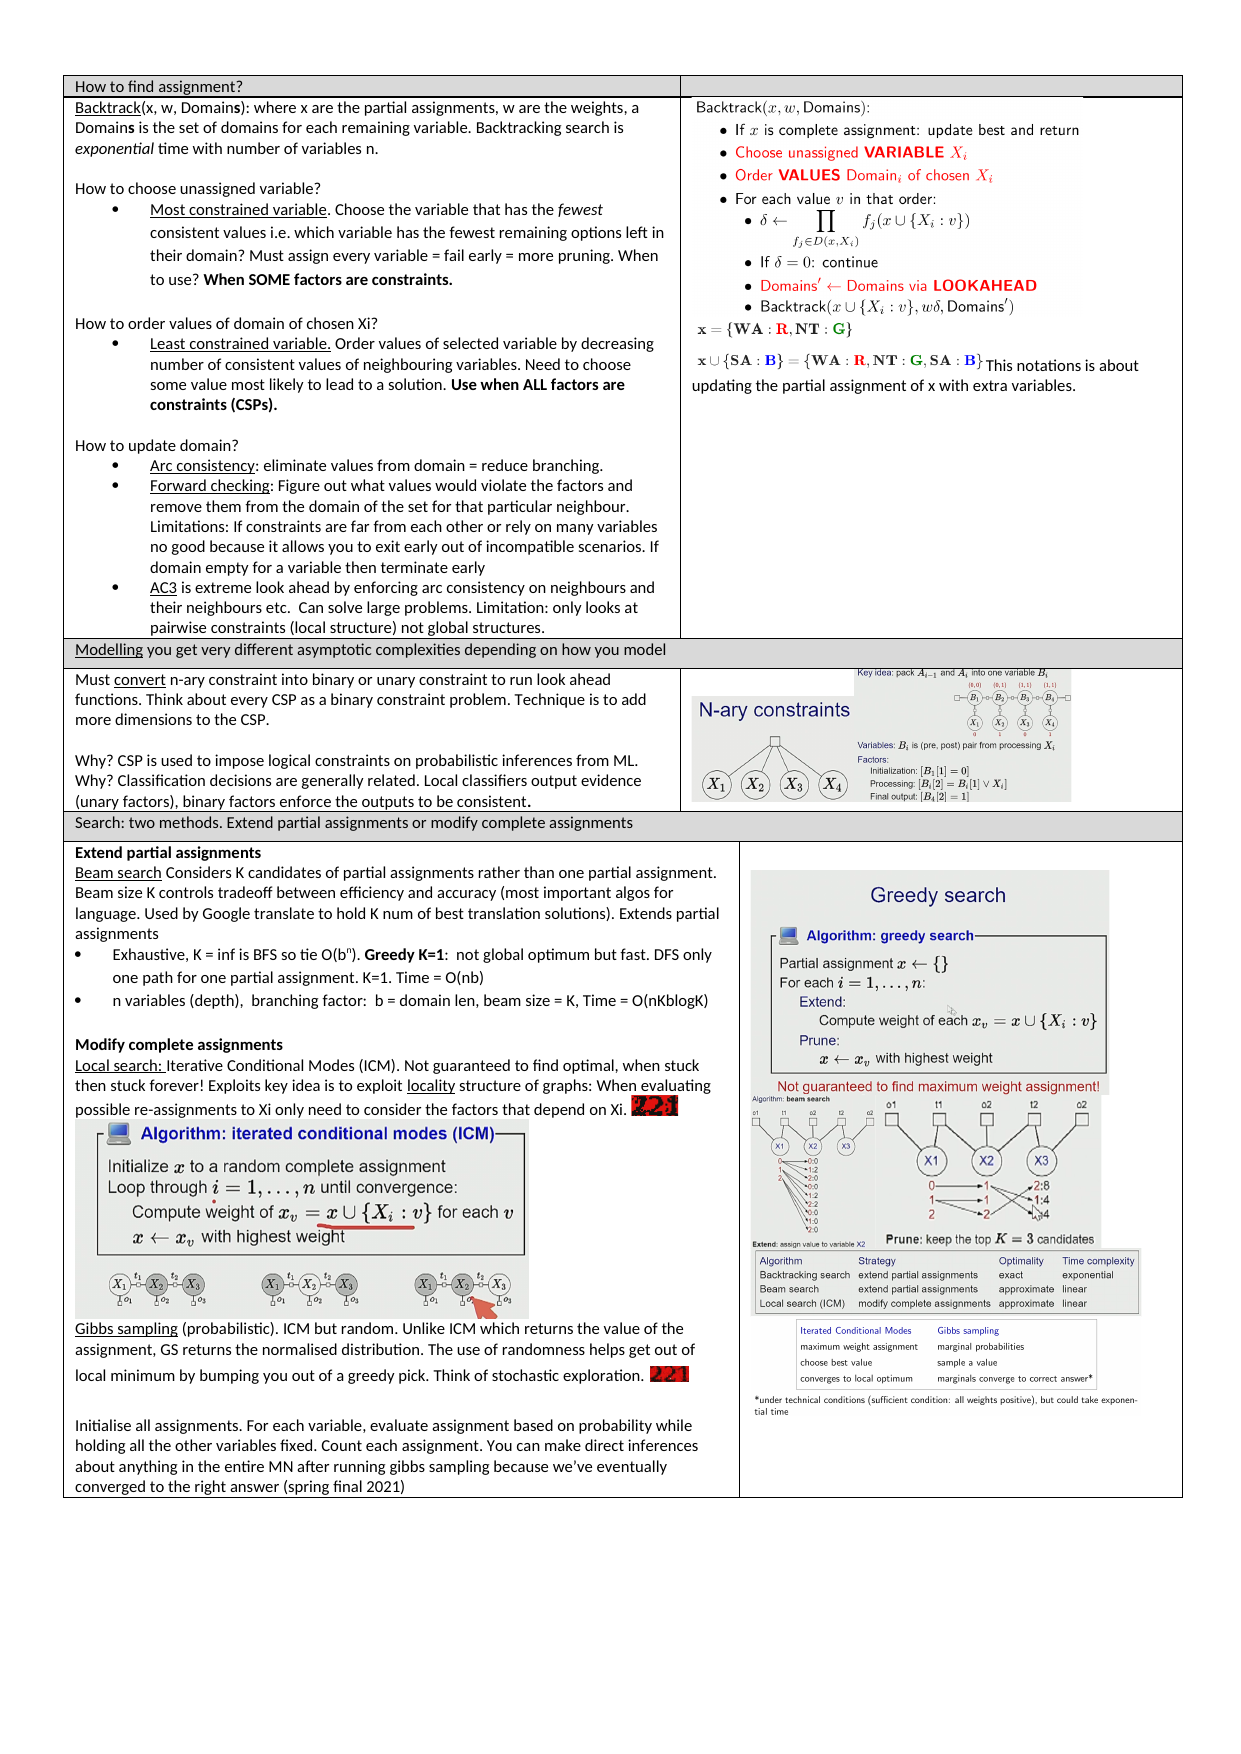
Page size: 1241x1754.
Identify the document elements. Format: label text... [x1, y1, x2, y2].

table_cell Search: two methods. Extend partial assignments or modify complete assignments [64, 812, 1182, 841]
table_cell Must convert n-ary constraint into binary or unary constraint to run look ahead functions. Think about every CSP as a binary constraint problem. Technique is to add more dimensions to the CSP. Why? CSP is used to impose logical constraints on probabilistic inferences from ML. Why? Classification decisions are generally related. Local classifiers output evidence (unary factors), binary factors enforce the outputs to be consistent. [64, 669, 680, 811]
table_cell [681, 669, 1182, 811]
table_cell Backtrack(x, w, Domains): where x are the partial assignments, w are the weights, a Domains is the set of domains for each remaining variable. Backtracking search is exponential time with number of variables n. How to choose unassigned variable? Most constrained variable. Choose the variable that has the fewest consistent values i.e. which variable has the fewest remaining options left in their domain? Must assign every variable = fail early = more pruning. When to use? When SOME factors are constraints. How to order values of domain of chosen Xi? Least constrained variable. Order values of selected variable by decreasing number of consistent values of neighbouring variables. Need to choose some value most likely to lead to a solution. Use when ALL factors are constraints (CSPs). How to update domain? Arc consistency: eliminate values from domain = reduce branching. Forward checking: Figure out what values would violate the factors and remove them from the domain of the set for that particular neighbour. Limitations: If constraints are far from each other or rely on many variables no good because it allows you to exit early out of incompatible scenarios. If domain empty for a variable then terminate early AC3 is extreme look ahead by enforcing arc consistency on neighbours and their neighbours etc. Can solve large problems. Limitation: only looks at pairwise constraints (local structure) not global structures. [64, 98, 680, 638]
table_cell This notations is about updating the partial assignment of x with extra variables. [681, 98, 1182, 638]
table_cell [740, 842, 1182, 1497]
table_cell How to find assignment? [64, 76, 680, 96]
picture [631, 1095, 679, 1116]
picture [650, 1366, 689, 1382]
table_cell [64, 842, 739, 1497]
table_cell [681, 76, 1182, 96]
table_cell Modelling you get very different asymptotic complexities depending on how you model [64, 639, 1182, 668]
picture [691, 97, 1084, 372]
picture [75, 1119, 529, 1319]
picture [691, 669, 1072, 802]
picture [750, 870, 1142, 1416]
